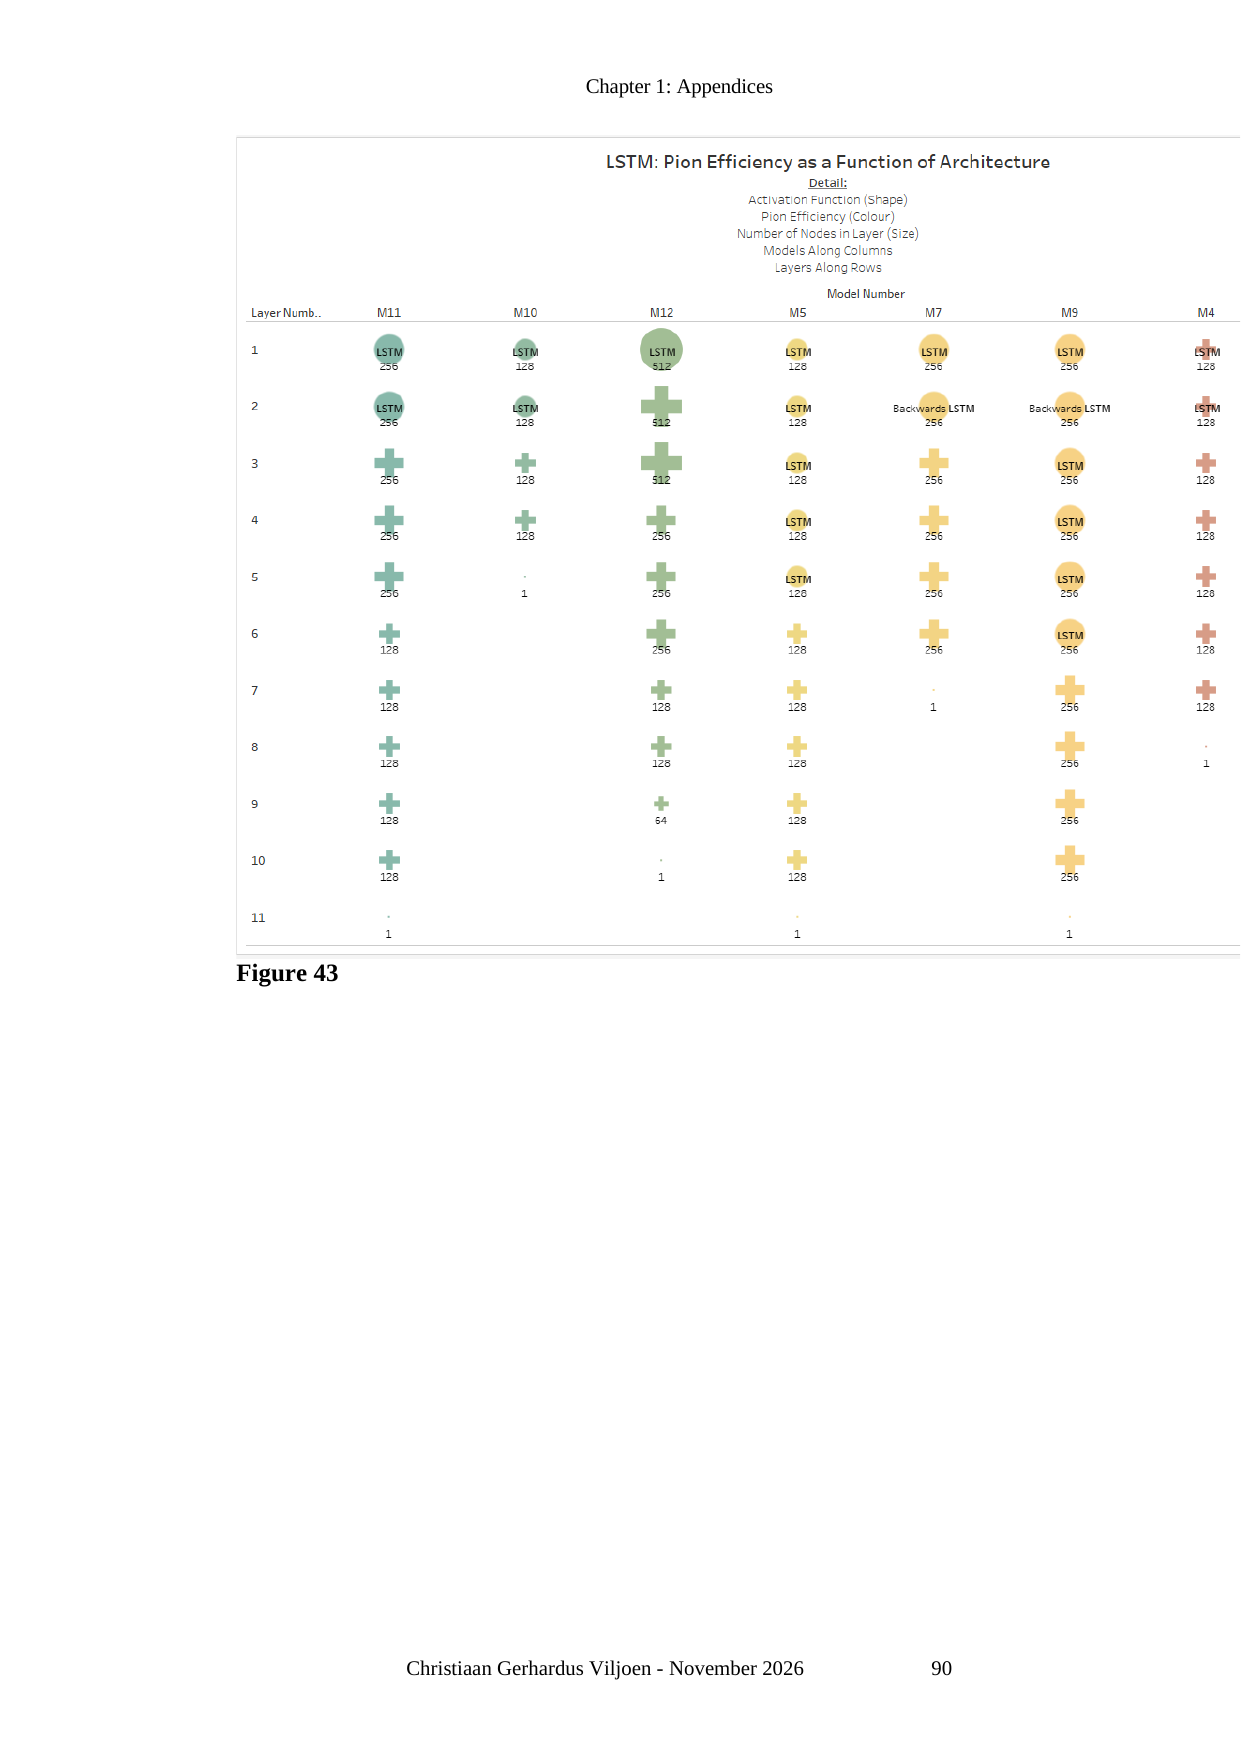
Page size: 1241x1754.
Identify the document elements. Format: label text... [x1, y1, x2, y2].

picture [236, 135, 1241, 959]
